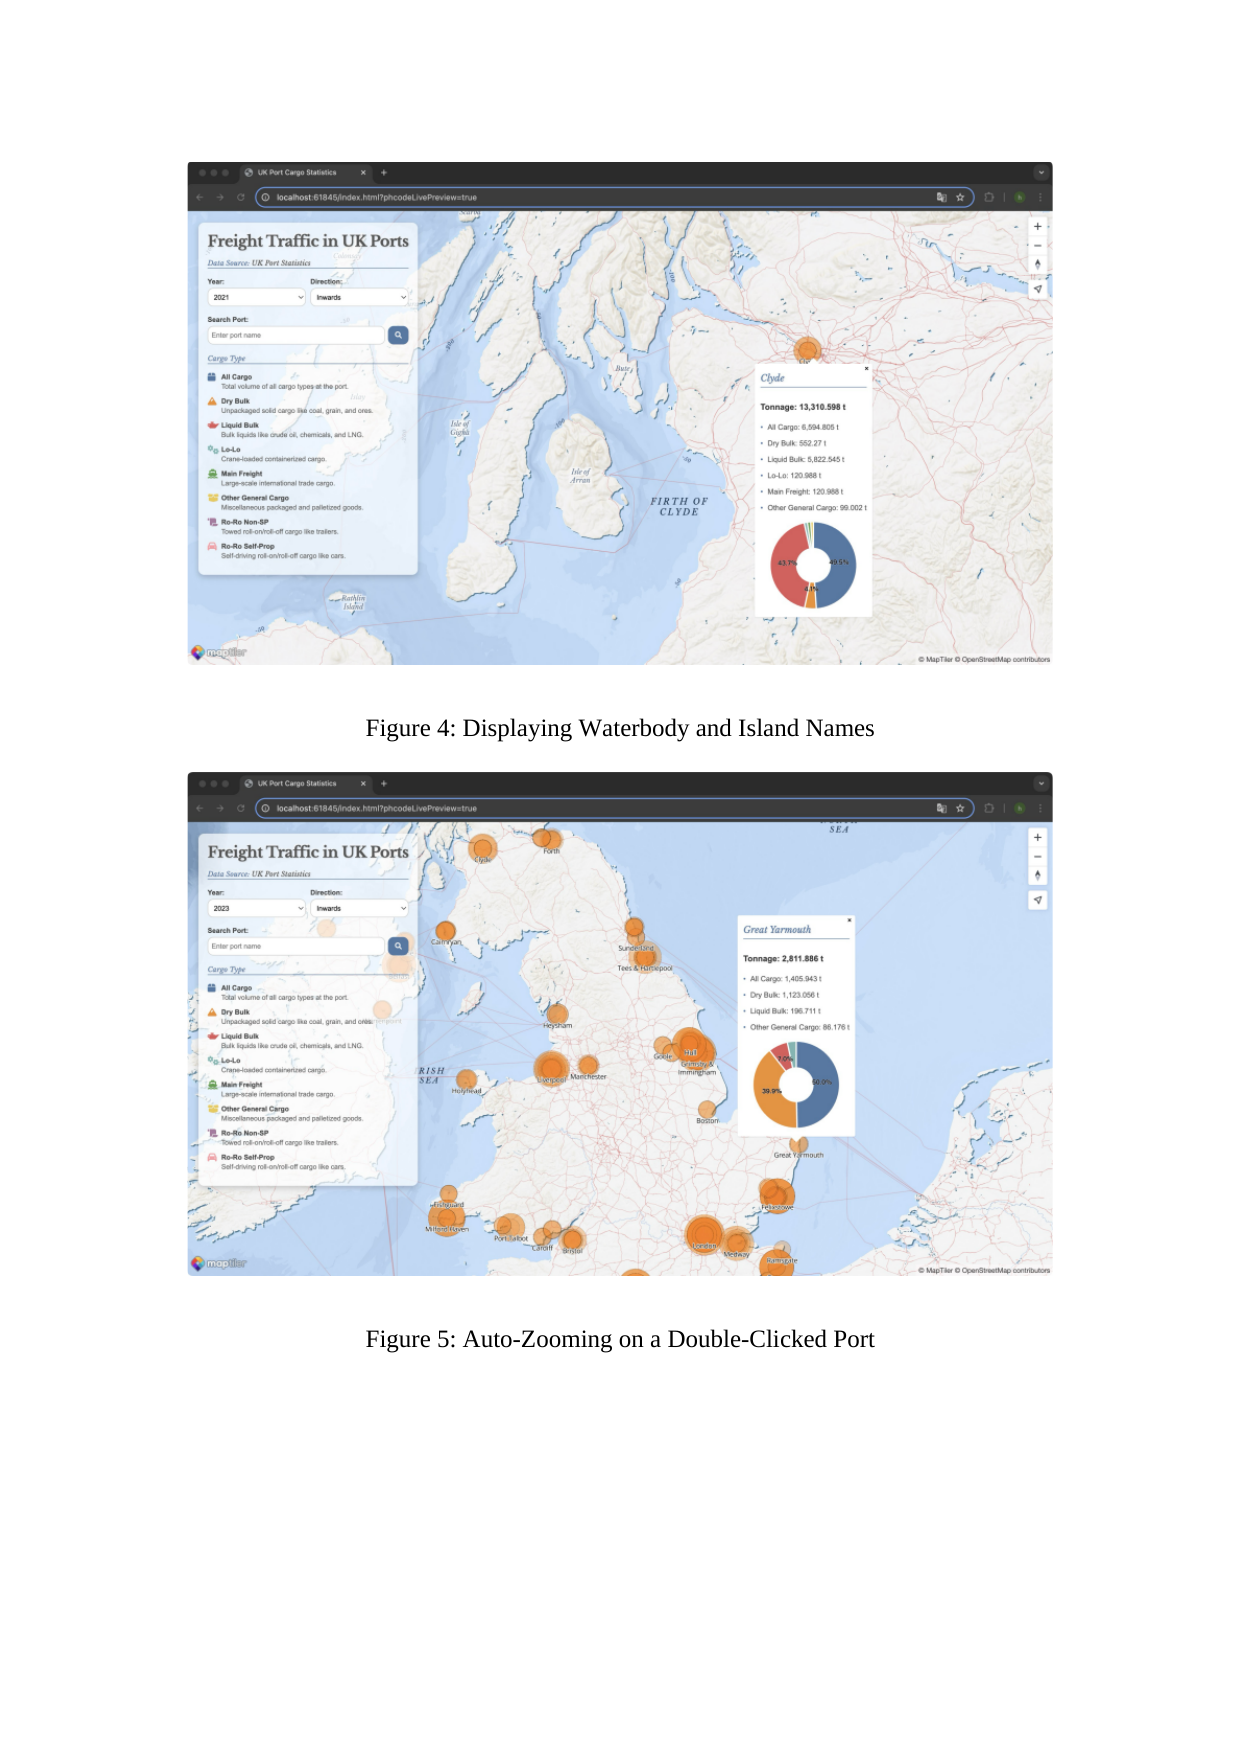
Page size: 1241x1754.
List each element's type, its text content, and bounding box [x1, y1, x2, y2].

text Figure 5: Auto-Zooming on a Double-Clicked Port [187, 1322, 1053, 1354]
picture [187, 772, 1053, 1276]
picture [187, 162, 1053, 665]
text Figure 4: Displaying Waterbody and Island Names [187, 711, 1053, 744]
